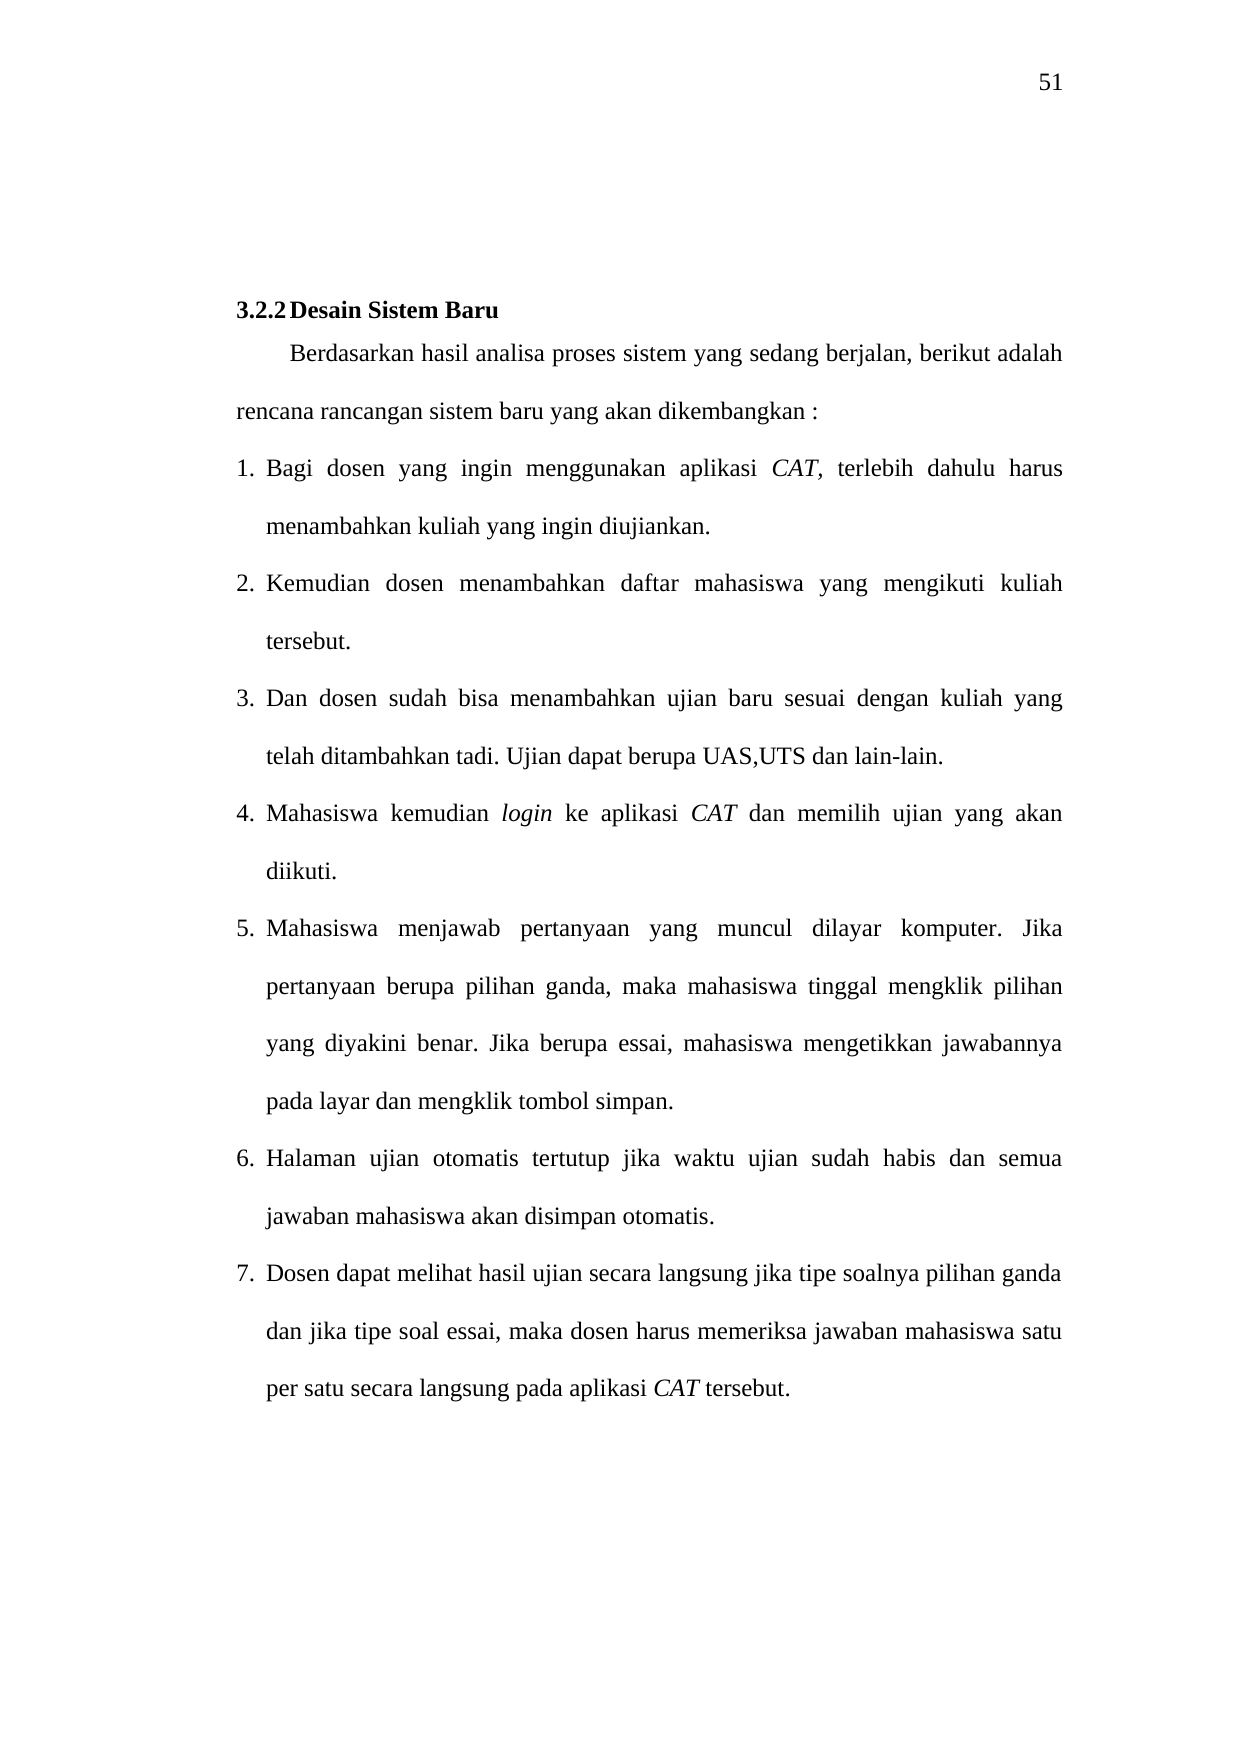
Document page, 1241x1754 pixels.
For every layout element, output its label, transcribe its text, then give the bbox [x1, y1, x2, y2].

list Bagi dosen yang ingin menggunakan aplikasi CAT, terlebih dahulu harus menambahkan kuliah yang ingin diujiankan. [236, 453, 1063, 540]
list Dosen dapat melihat hasil ujian secara langsung jika tipe soalnya pilihan ganda dan jika tipe soal essai, maka dosen harus memeriksa jawaban mahasiswa satu per satu secara langsung pada aplikasi CAT tersebut. [236, 1258, 1063, 1402]
text 3.2.2 Desain Sistem Baru [236, 295, 1063, 324]
list Dan dosen sudah bisa menambahkan ujian baru sesuai dengan kuliah yang telah ditambahkan tadi. Ujian dapat berupa UAS,UTS dan lain-lain. [236, 683, 1063, 770]
text Berdasarkan hasil analisa proses sistem yang sedang berjalan, berikut adalah rencana rancangan sistem baru yang akan dikembangkan : [236, 338, 1063, 425]
list Mahasiswa kemudian login ke aplikasi CAT dan memilih ujian yang akan diikuti. [236, 798, 1063, 885]
list Halaman ujian otomatis tertutup jika waktu ujian sudah habis dan semua jawaban mahasiswa akan disimpan otomatis. [236, 1143, 1063, 1230]
list Mahasiswa menjawab pertanyaan yang muncul dilayar komputer. Jika pertanyaan berupa pilihan ganda, maka mahasiswa tinggal mengklik pilihan yang diyakini benar. Jika berupa essai, mahasiswa mengetikkan jawabannya pada layar dan mengklik tombol simpan. [236, 913, 1063, 1115]
list Kemudian dosen menambahkan daftar mahasiswa yang mengikuti kuliah tersebut. [236, 568, 1063, 655]
